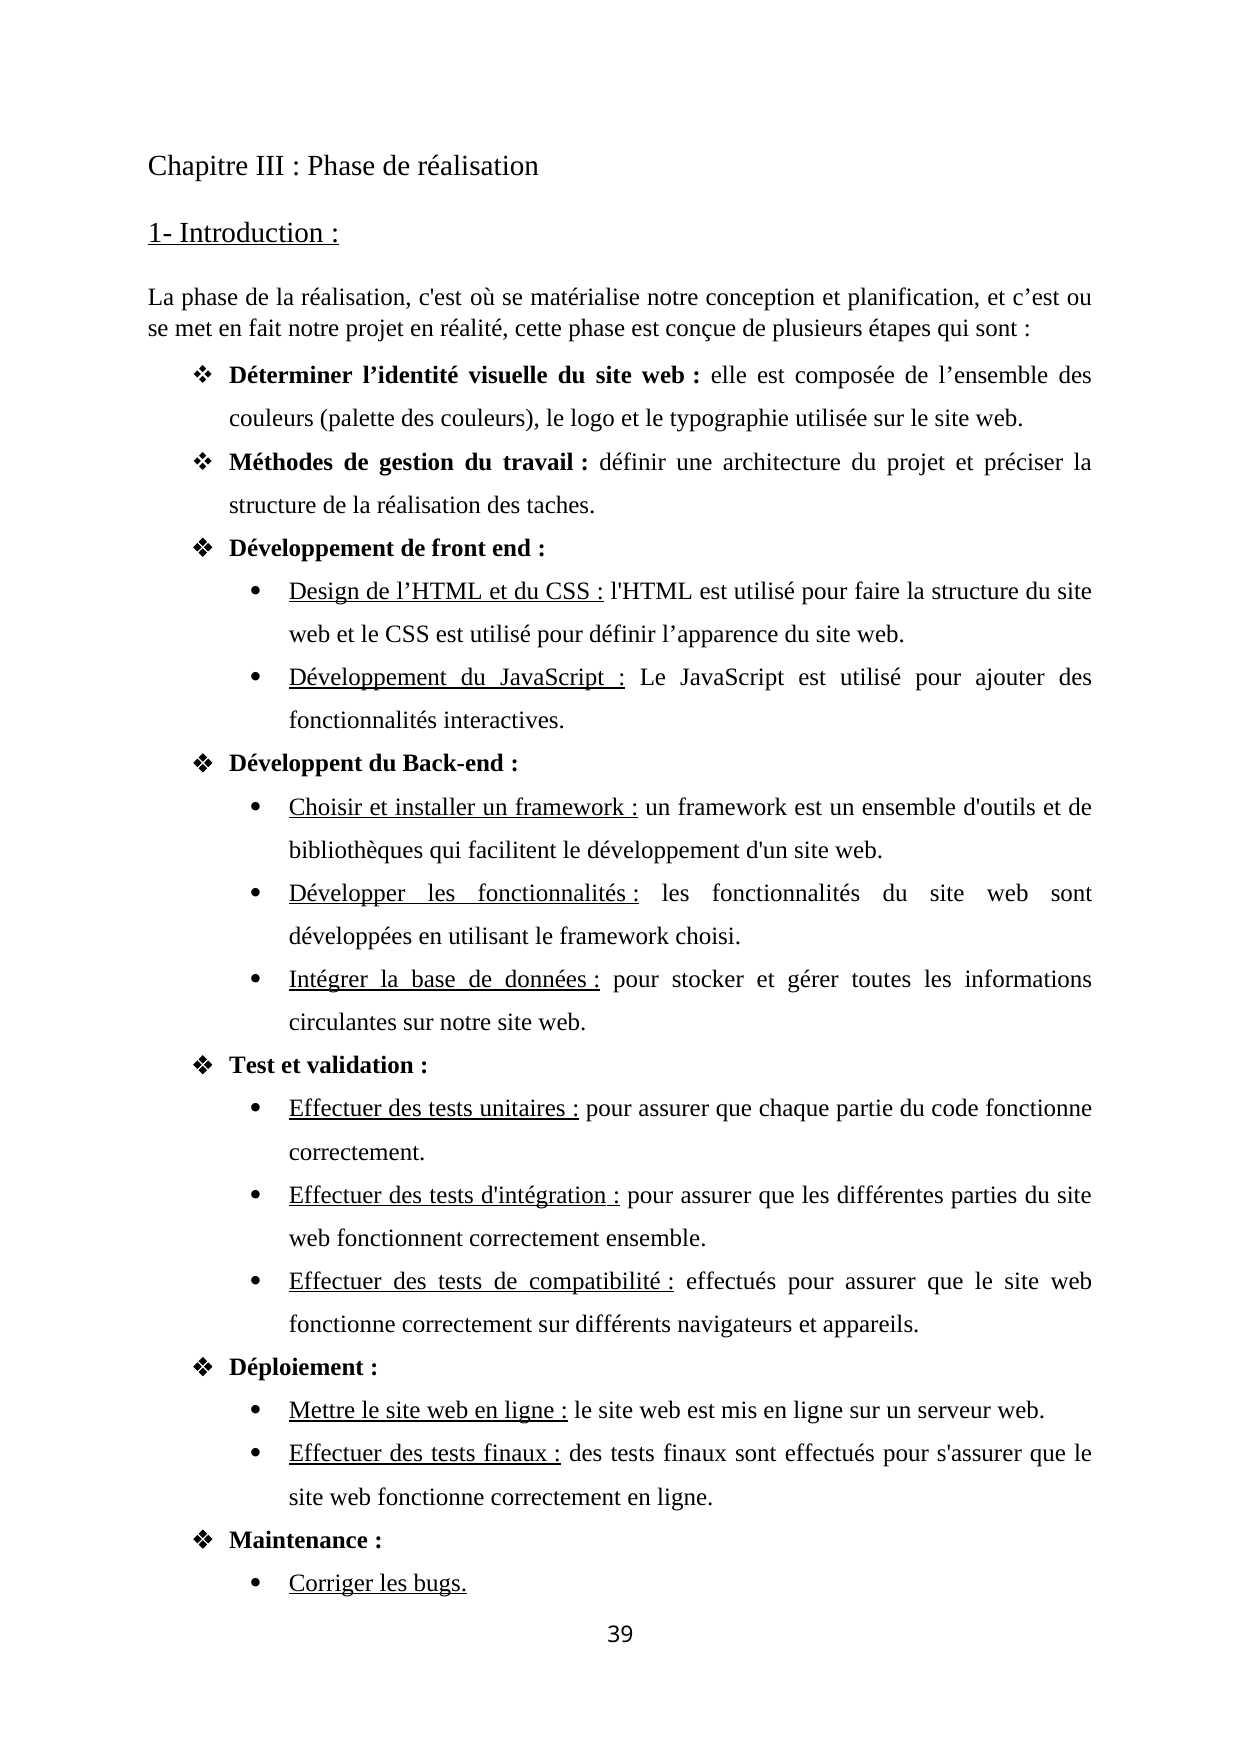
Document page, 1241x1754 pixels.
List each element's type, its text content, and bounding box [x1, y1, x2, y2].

text 1- Introduction : [148, 215, 1092, 248]
list Intégrer la base de données : pour stocker et gérer toutes les informations circulantes sur notre site web. [251, 964, 1092, 1036]
list Effectuer des tests de compatibilité : effectués pour assurer que le site web fonctionne correctement sur différents navigateurs et appareils. [251, 1266, 1092, 1338]
list Développent du Back-end : [191, 748, 1092, 777]
list Maintenance : [191, 1525, 1092, 1553]
list Test et validation : [191, 1050, 1092, 1079]
list Corriger les bugs. [251, 1568, 1092, 1597]
list Mettre le site web en ligne : le site web est mis en ligne sur un serveur web. [251, 1395, 1092, 1424]
list Déterminer l’identité visuelle du site web : elle est composée de l’ensemble des couleurs (palette des couleurs), le logo et le typographie utilisée sur le site web. [191, 360, 1092, 432]
list Choisir et installer un framework : un framework est un ensemble d'outils et de bibliothèques qui facilitent le développement d'un site web. [251, 792, 1092, 863]
text La phase de la réalisation, c'est où se matérialise notre conception et planification, et c’est ou se met en fait notre projet en réalité, cette phase est conçue de plusieurs étapes qui sont : [148, 282, 1092, 341]
list Développement de front end : [191, 533, 1092, 562]
list Effectuer des tests d'intégration : pour assurer que les différentes parties du site web fonctionnent correctement ensemble. [251, 1180, 1092, 1252]
list Développer les fonctionnalités : les fonctionnalités du site web sont développées en utilisant le framework choisi. [251, 878, 1092, 950]
text Chapitre III : Phase de réalisation [148, 148, 1092, 181]
list Déploiement : [191, 1352, 1092, 1381]
list Méthodes de gestion du travail : définir une architecture du projet et préciser la structure de la réalisation des taches. [191, 447, 1092, 518]
list Développement du JavaScript : Le JavaScript est utilisé pour ajouter des fonctionnalités interactives. [251, 662, 1092, 734]
list Design de l’HTML et du CSS : l'HTML est utilisé pour faire la structure du site web et le CSS est utilisé pour définir l’apparence du site web. [251, 576, 1092, 648]
list Effectuer des tests finaux : des tests finaux sont effectués pour s'assurer que le site web fonctionne correctement en ligne. [251, 1438, 1092, 1510]
list Effectuer des tests unitaires : pour assurer que chaque partie du code fonctionne correctement. [251, 1093, 1092, 1165]
